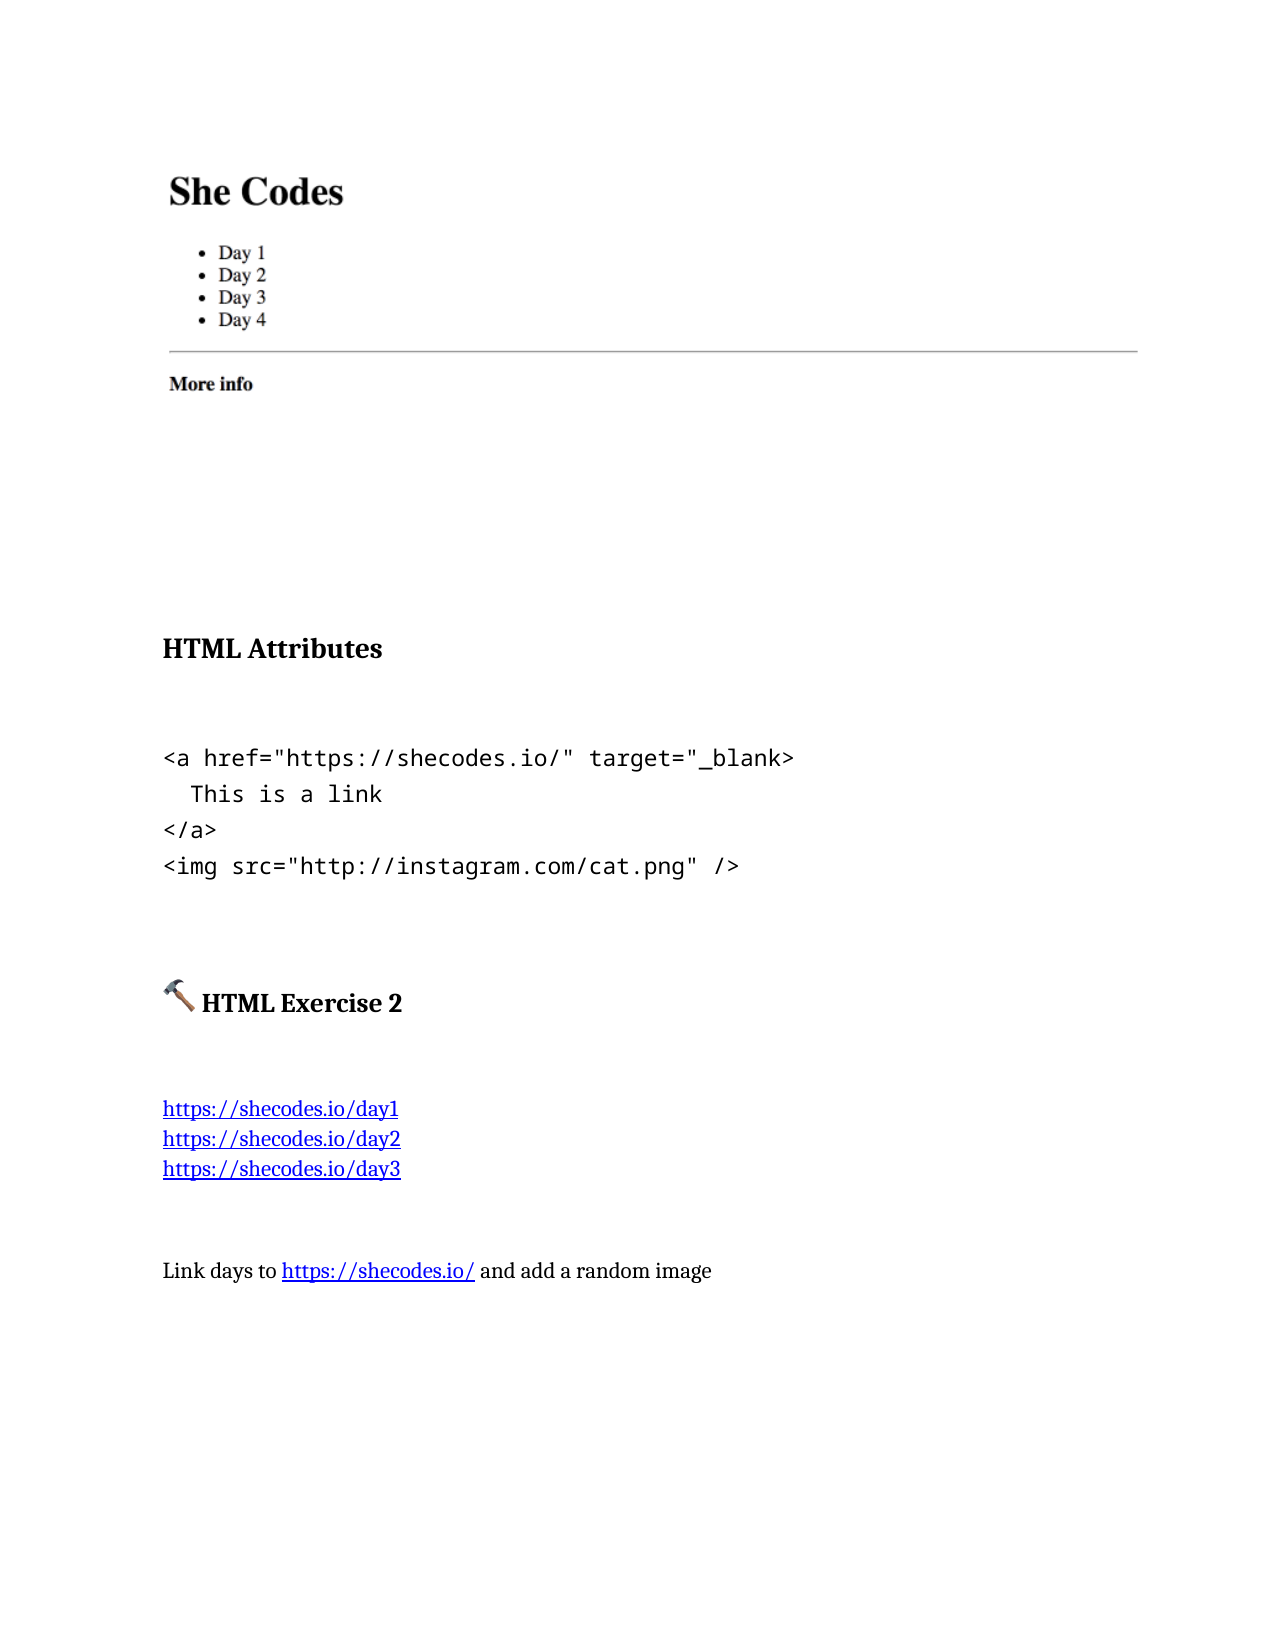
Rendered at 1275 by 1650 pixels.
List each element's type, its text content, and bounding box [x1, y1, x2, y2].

text https://shecodes.io/day1 [162, 1095, 1125, 1122]
picture [162, 978, 196, 1013]
text This is a link [162, 778, 1125, 809]
text <a href="https://shecodes.io/" target="_blank> [162, 742, 1125, 774]
subtitle HTML Exercise 2 [162, 979, 1125, 1019]
subtitle HTML Attributes [162, 632, 1125, 666]
text https://shecodes.io/day3 [162, 1156, 1125, 1182]
text Link days to https://shecodes.io/ and add a random image [162, 1258, 1125, 1284]
text https://shecodes.io/day2 [162, 1126, 1125, 1152]
text <img src="http://instagram.com/cat.png" /> [162, 850, 1125, 881]
text </a> [162, 814, 1125, 846]
picture [162, 150, 1138, 434]
